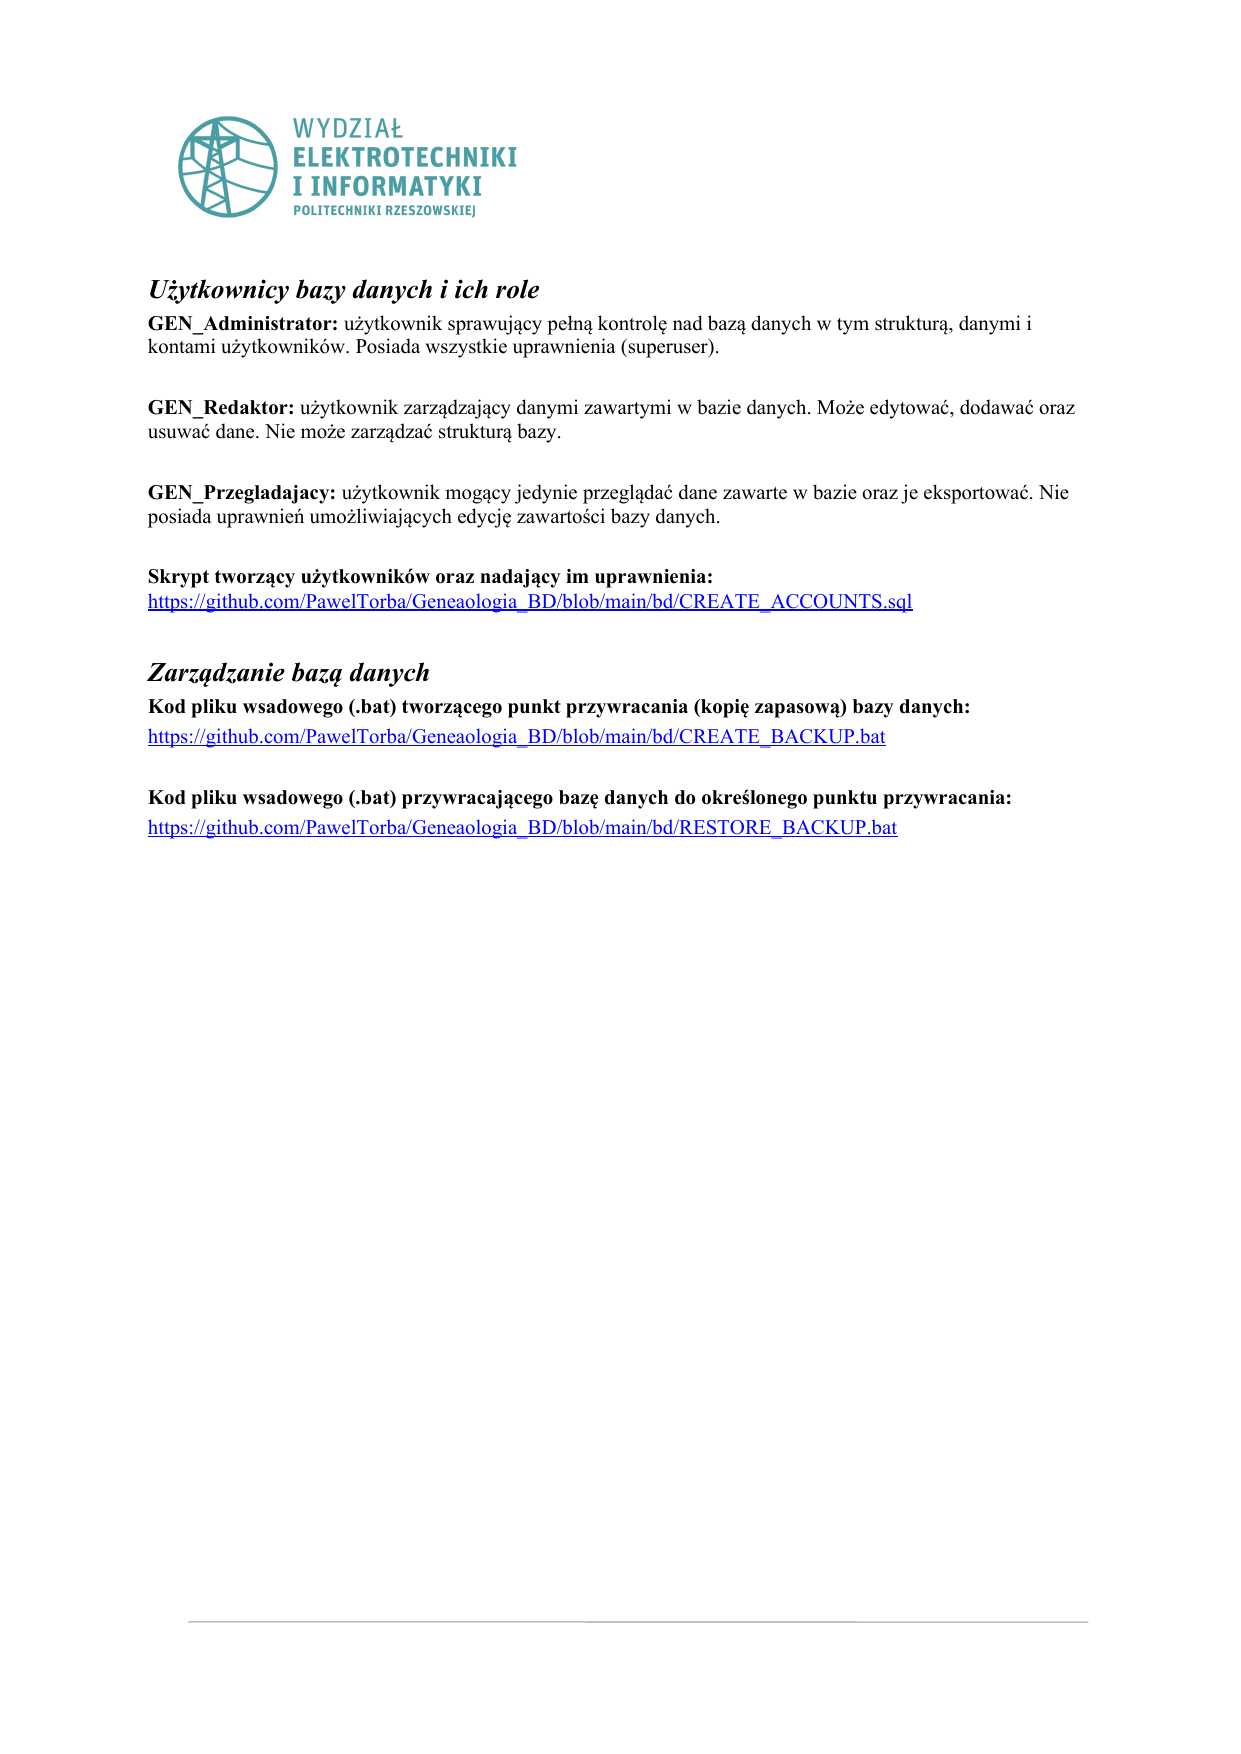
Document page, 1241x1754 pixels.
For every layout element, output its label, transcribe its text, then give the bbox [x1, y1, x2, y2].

subtitle Zarządzanie bazą danych [148, 656, 1092, 687]
text https://github.com/PawelTorba/Geneaologia_BD/blob/main/bd/RESTORE_BACKUP.bat [148, 815, 1092, 839]
text https://github.com/PawelTorba/Geneaologia_BD/blob/main/bd/CREATE_BACKUP.bat [148, 724, 1092, 748]
text Kod pliku wsadowego (.bat) przywracającego bazę danych do określonego punktu przywracania: [148, 784, 1092, 809]
text Skrypt tworzący użytkowników oraz nadający im uprawnienia: https://github.com/PawelTorba/Geneaologia_BD/blob/main/bd/CREATE_ACCOUNTS.sql [148, 564, 1092, 613]
picture [147, 85, 547, 249]
text GEN_Przegladajacy: użytkownik mogący jedynie przeglądać dane zawarte w bazie oraz je eksportować. Nie posiada uprawnień umożliwiających edycję zawartości bazy danych. [148, 480, 1092, 528]
text Kod pliku wsadowego (.bat) tworzącego punkt przywracania (kopię zapasową) bazy danych: [148, 694, 1092, 718]
text GEN_Redaktor: użytkownik zarządzający danymi zawartymi w bazie danych. Może edytować, dodawać oraz usuwać dane. Nie może zarządzać strukturą bazy. [148, 395, 1092, 443]
subtitle Użytkownicy bazy danych i ich role [148, 273, 1092, 304]
text GEN_Administrator: użytkownik sprawujący pełną kontrolę nad bazą danych w tym strukturą, danymi i kontami użytkowników. Posiada wszystkie uprawnienia (superuser). [148, 310, 1092, 358]
